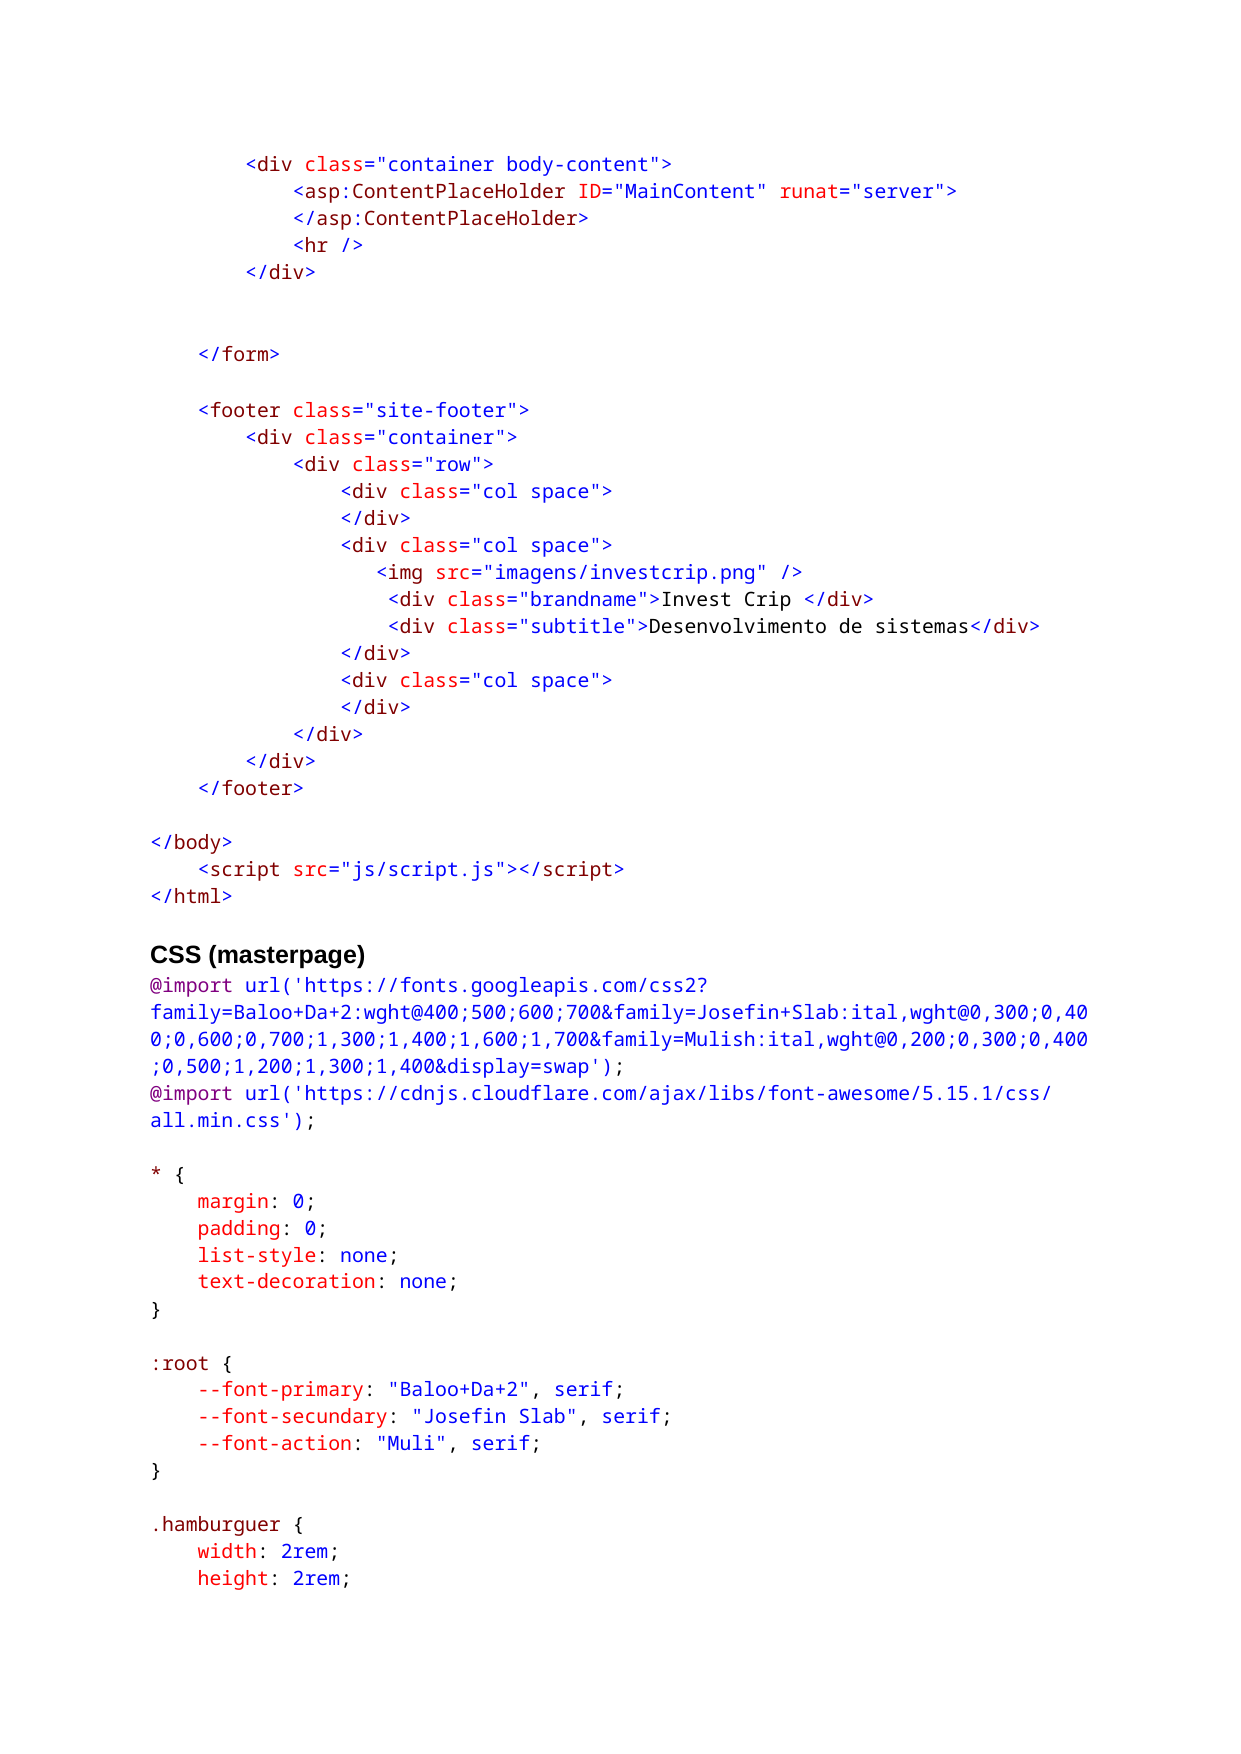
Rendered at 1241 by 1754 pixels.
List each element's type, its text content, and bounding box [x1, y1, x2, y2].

text <div class="container"> [150, 423, 1090, 450]
text <script src="js/script.js"></script> [150, 855, 1090, 882]
text </form> [150, 341, 1090, 368]
text </div> [150, 258, 1090, 285]
text <div class="col space"> [150, 477, 1090, 504]
text CSS (masterpage) [150, 940, 1090, 969]
text --font-action: "Muli", serif; [150, 1430, 1090, 1457]
text --font-secundary: "Josefin Slab", serif; [150, 1403, 1090, 1430]
text list-style: none; [150, 1241, 1090, 1268]
text </footer> [150, 774, 1090, 801]
text margin: 0; [150, 1187, 1090, 1214]
text </body> [150, 828, 1090, 855]
text <hr /> [150, 231, 1090, 258]
text <div class="container body-content"> [150, 150, 1090, 177]
text --font-primary: "Baloo+Da+2", serif; [150, 1376, 1090, 1403]
text <div class="row"> [150, 450, 1090, 477]
text @import url('https://cdnjs.cloudflare.com/ajax/libs/font-awesome/5.15.1/css/all.min.css'); [150, 1079, 1090, 1133]
text text-decoration: none; [150, 1268, 1090, 1295]
text .hamburguer { [150, 1511, 1090, 1538]
text </asp:ContentPlaceHolder> [150, 204, 1090, 231]
text </div> [150, 693, 1090, 720]
text <footer class="site-footer"> [150, 396, 1090, 423]
text <div class="col space"> [150, 666, 1090, 693]
text padding: 0; [150, 1214, 1090, 1241]
text </div> [150, 504, 1090, 531]
text } [150, 1457, 1090, 1484]
text width: 2rem; [150, 1538, 1090, 1564]
text <div class="subtitle">Desenvolvimento de sistemas</div> [150, 612, 1090, 639]
text </div> [150, 639, 1090, 666]
text <div class="brandname">Invest Crip </div> [150, 585, 1090, 612]
text @import url('https://fonts.googleapis.com/css2?family=Baloo+Da+2:wght@400;500;600;700&family=Josefin+Slab:ital,wght@0,300;0,400;0,600;0,700;1,300;1,400;1,600;1,700&family=Mulish:ital,wght@0,200;0,300;0,400;0,500;1,200;1,300;1,400&display=swap'); [150, 971, 1090, 1079]
text :root { [150, 1349, 1090, 1376]
text <asp:ContentPlaceHolder ID="MainContent" runat="server"> [150, 177, 1090, 204]
text </div> [150, 720, 1090, 747]
text </div> [150, 747, 1090, 774]
text } [150, 1295, 1090, 1322]
text </html> [150, 882, 1090, 909]
text * { [150, 1160, 1090, 1187]
text height: 2rem; [150, 1564, 1090, 1592]
text <div class="col space"> [150, 531, 1090, 558]
text <img src="imagens/investcrip.png" /> [150, 558, 1090, 585]
